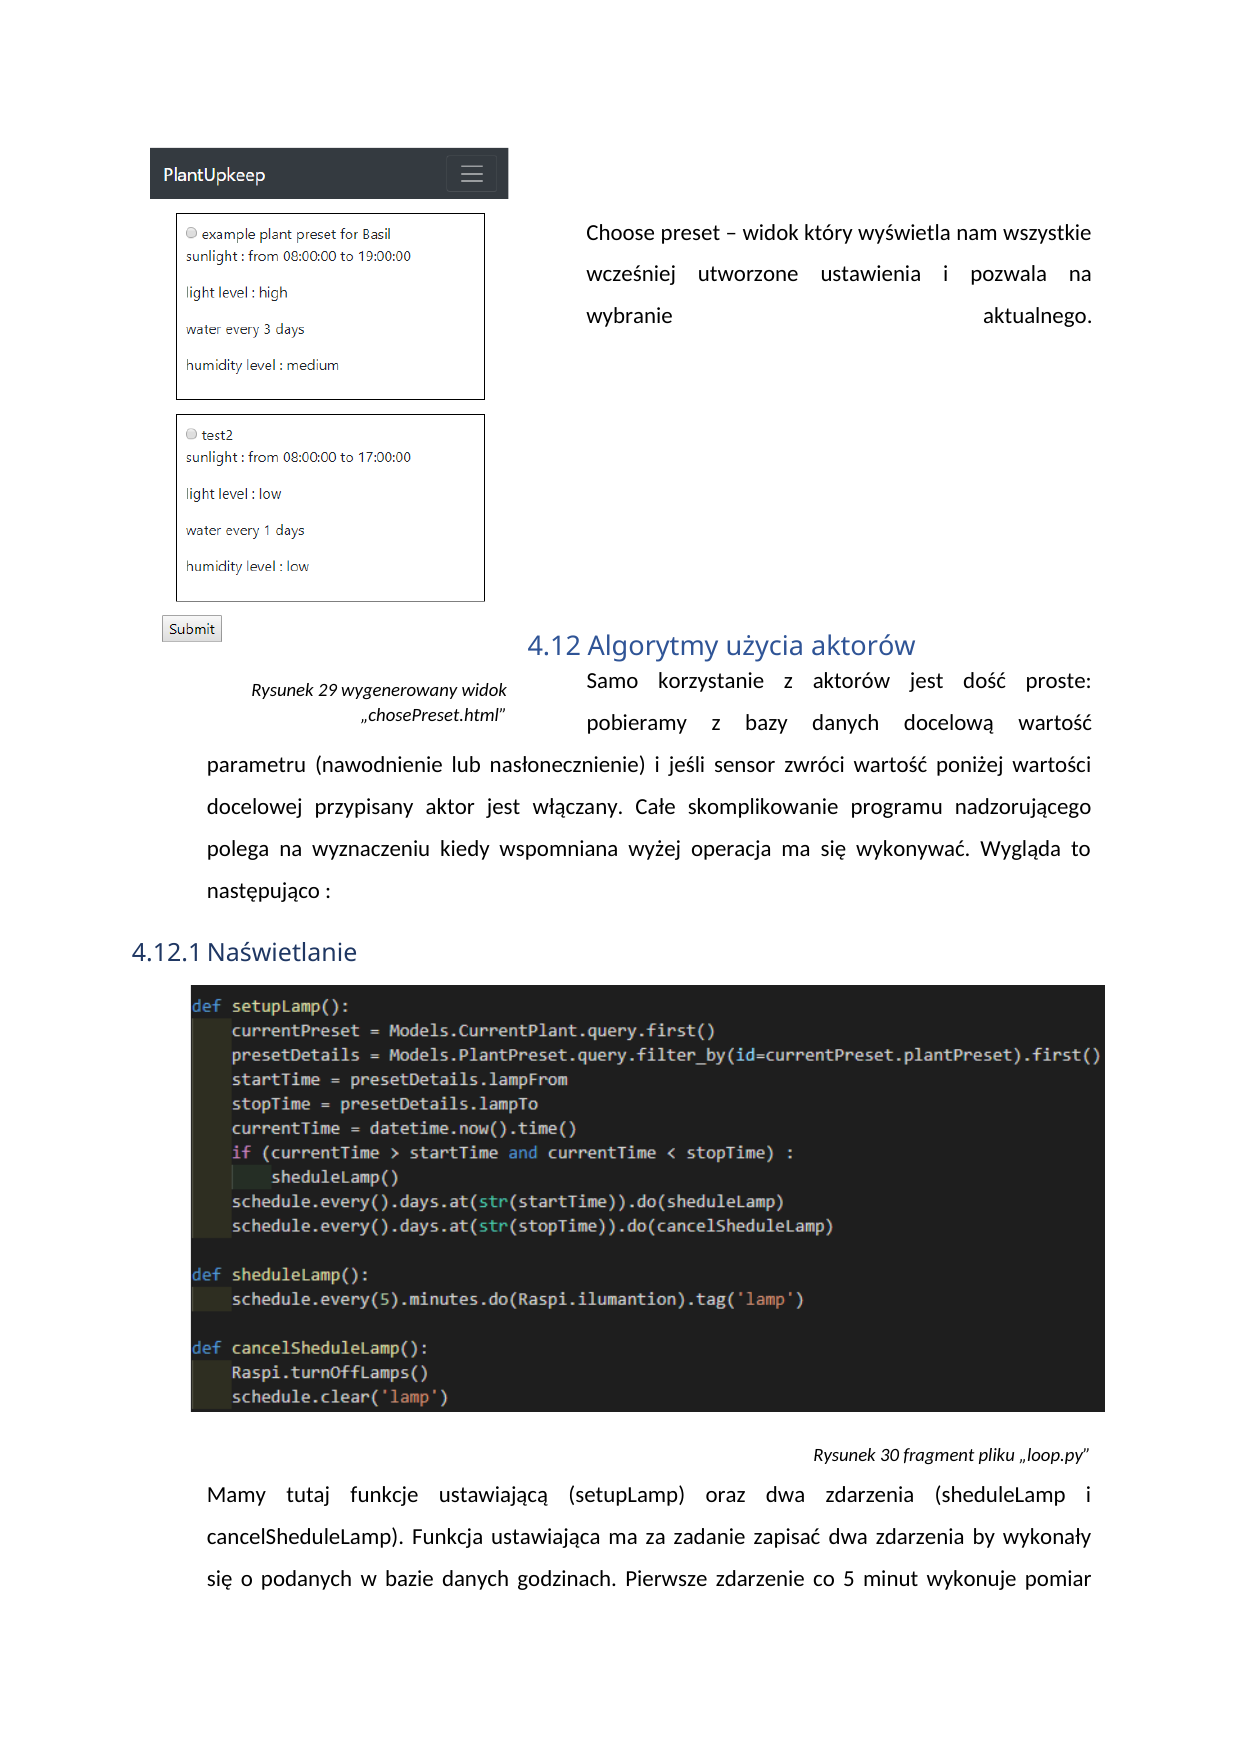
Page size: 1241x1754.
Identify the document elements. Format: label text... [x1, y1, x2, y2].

subtitle Algorytmy użycia aktorów [148, 626, 1093, 663]
subtitle Naświetlanie [132, 935, 1093, 969]
picture [190, 985, 1105, 1412]
picture [150, 147, 509, 657]
text Samo korzystanie z aktorów jest dość proste: pobieramy z bazy danych docelową wartość parametru (nawodnienie lub nasłonecznienie) i jeśli sensor zwróci wartość poniżej wartości docelowej przypisany aktor jest włączany. Całe skomplikowanie programu nadzorującego polega na wyznaczeniu kiedy wspomniana wyżej operacja ma się wykonywać. Wygląda to następująco : [207, 666, 1093, 904]
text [207, 1480, 1093, 1592]
text Choose preset – widok który wyświetla nam wszystkie wcześniej utworzone ustawienia i pozwala na wybranie aktualnego. [509, 148, 1093, 596]
